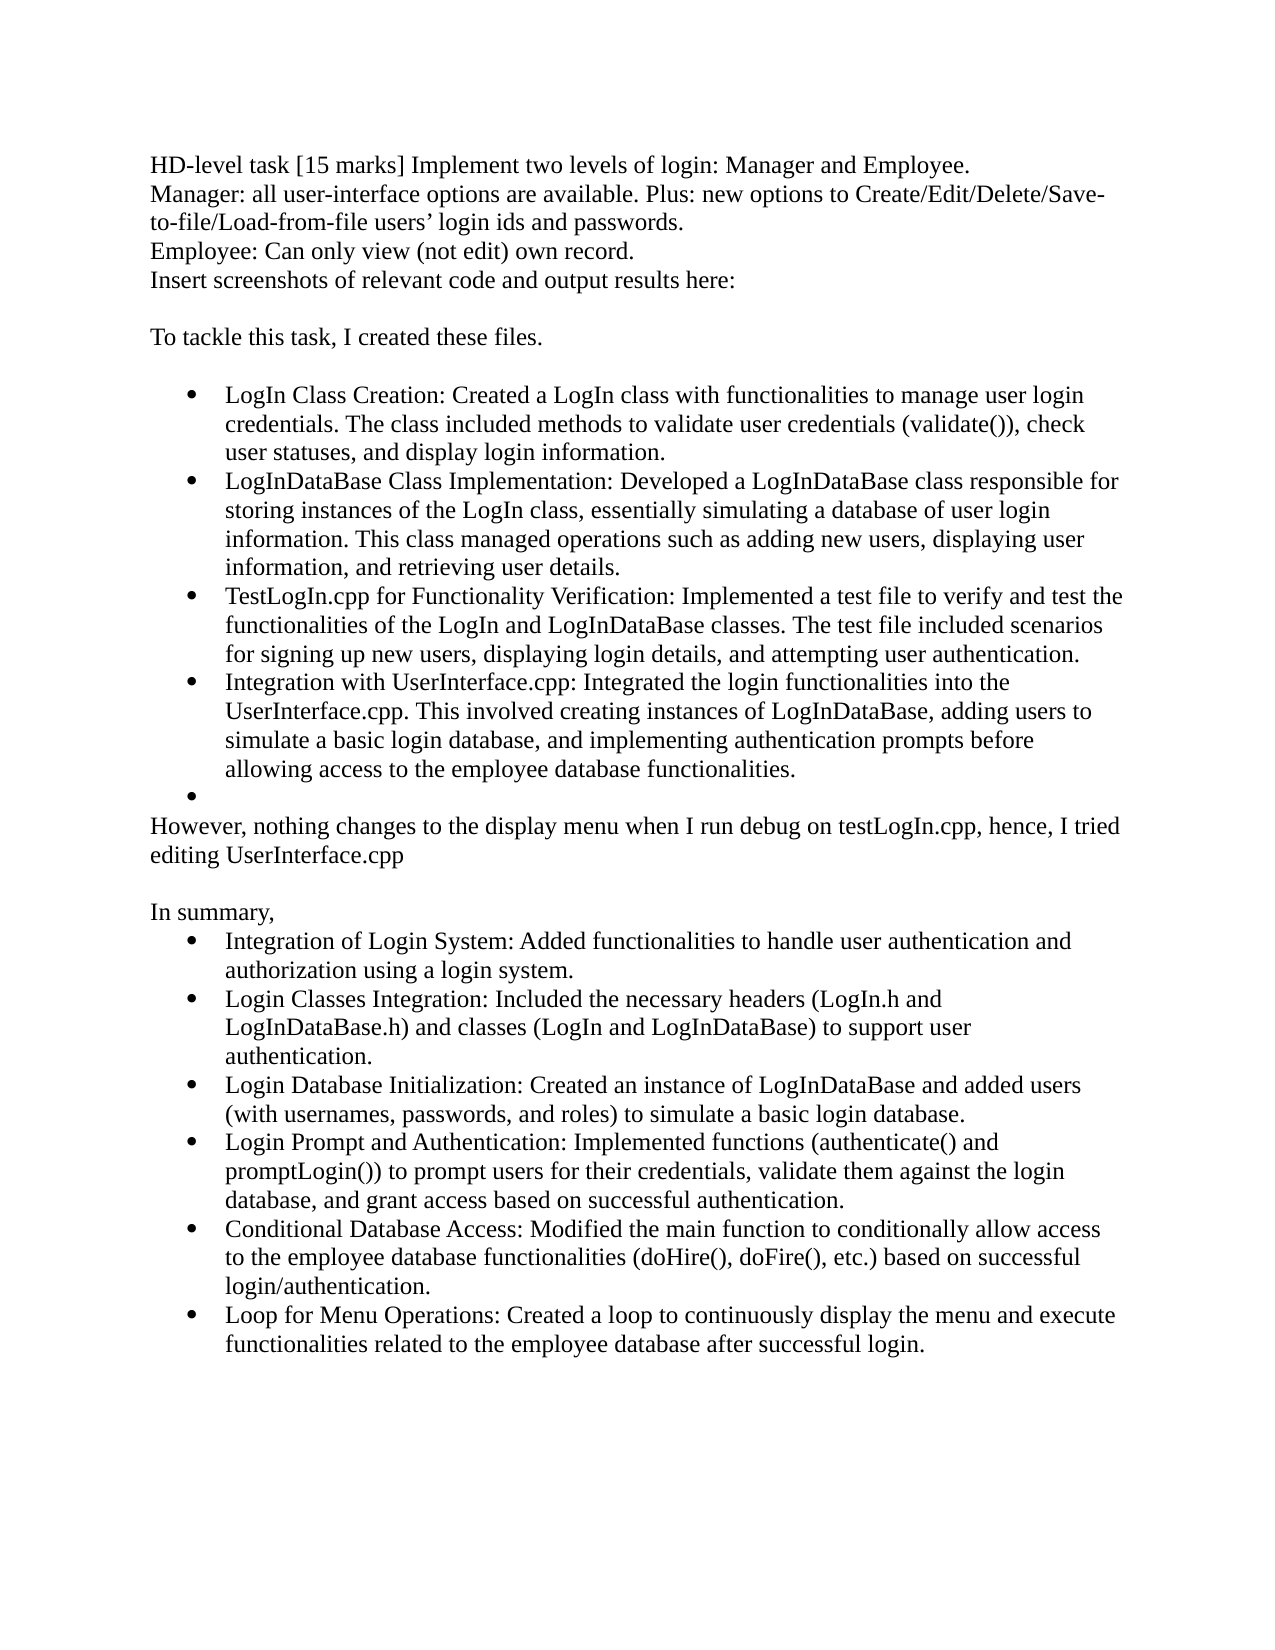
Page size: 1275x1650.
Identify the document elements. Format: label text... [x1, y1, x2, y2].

text Manager: all user-interface options are available. Plus: new options to Create/Edit/Delete/Save-to-file/Load-from-file users’ login ids and passwords. [150, 179, 1125, 236]
list Conditional Database Access: Modified the main function to conditionally allow access to the employee database functionalities (doHire(), doFire(), etc.) based on successful login/authentication. [187, 1214, 1125, 1300]
list Login Prompt and Authentication: Implemented functions (authenticate() and promptLogin()) to prompt users for their credentials, validate them against the login database, and grant access based on successful authentication. [187, 1127, 1125, 1214]
text HD-level task [15 marks] Implement two levels of login: Manager and Employee. [150, 150, 1125, 179]
text Employee: Can only view (not edit) own record. [150, 236, 1125, 265]
list TestLogIn.cpp for Functionality Verification: Implemented a test file to verify and test the functionalities of the LogIn and LogInDataBase classes. The test file included scenarios for signing up new users, displaying login details, and attempting user authentication. [187, 581, 1125, 667]
list Login Classes Integration: Included the necessary headers (LogIn.h and LogInDataBase.h) and classes (LogIn and LogInDataBase) to support user authentication. [187, 984, 1125, 1070]
list Integration of Login System: Added functionalities to handle user authentication and authorization using a login system. [187, 926, 1125, 984]
list Integration with UserInterface.cpp: Integrated the login functionalities into the UserInterface.cpp. This involved creating instances of LogInDataBase, adding users to simulate a basic login database, and implementing authentication prompts before allowing access to the employee database functionalities. [187, 667, 1125, 782]
text Insert screenshots of relevant code and output results here: [150, 265, 1125, 294]
list LogInDataBase Class Implementation: Developed a LogInDataBase class responsible for storing instances of the LogIn class, essentially simulating a database of user login information. This class managed operations such as adding new users, displaying user information, and retrieving user details. [187, 466, 1125, 581]
text However, nothing changes to the display menu when I run debug on testLogIn.cpp, hence, I tried editing UserInterface.cpp In summary, [150, 811, 1125, 926]
list Login Database Initialization: Created an instance of LogInDataBase and added users (with usernames, passwords, and roles) to simulate a basic login database. [187, 1070, 1125, 1127]
list LogIn Class Creation: Created a LogIn class with functionalities to manage user login credentials. The class included methods to validate user credentials (validate()), check user statuses, and display login information. [187, 380, 1125, 466]
text To tackle this task, I created these files. [150, 322, 1125, 351]
list Loop for Menu Operations: Created a loop to continuously display the menu and execute functionalities related to the employee database after successful login. [187, 1300, 1125, 1357]
